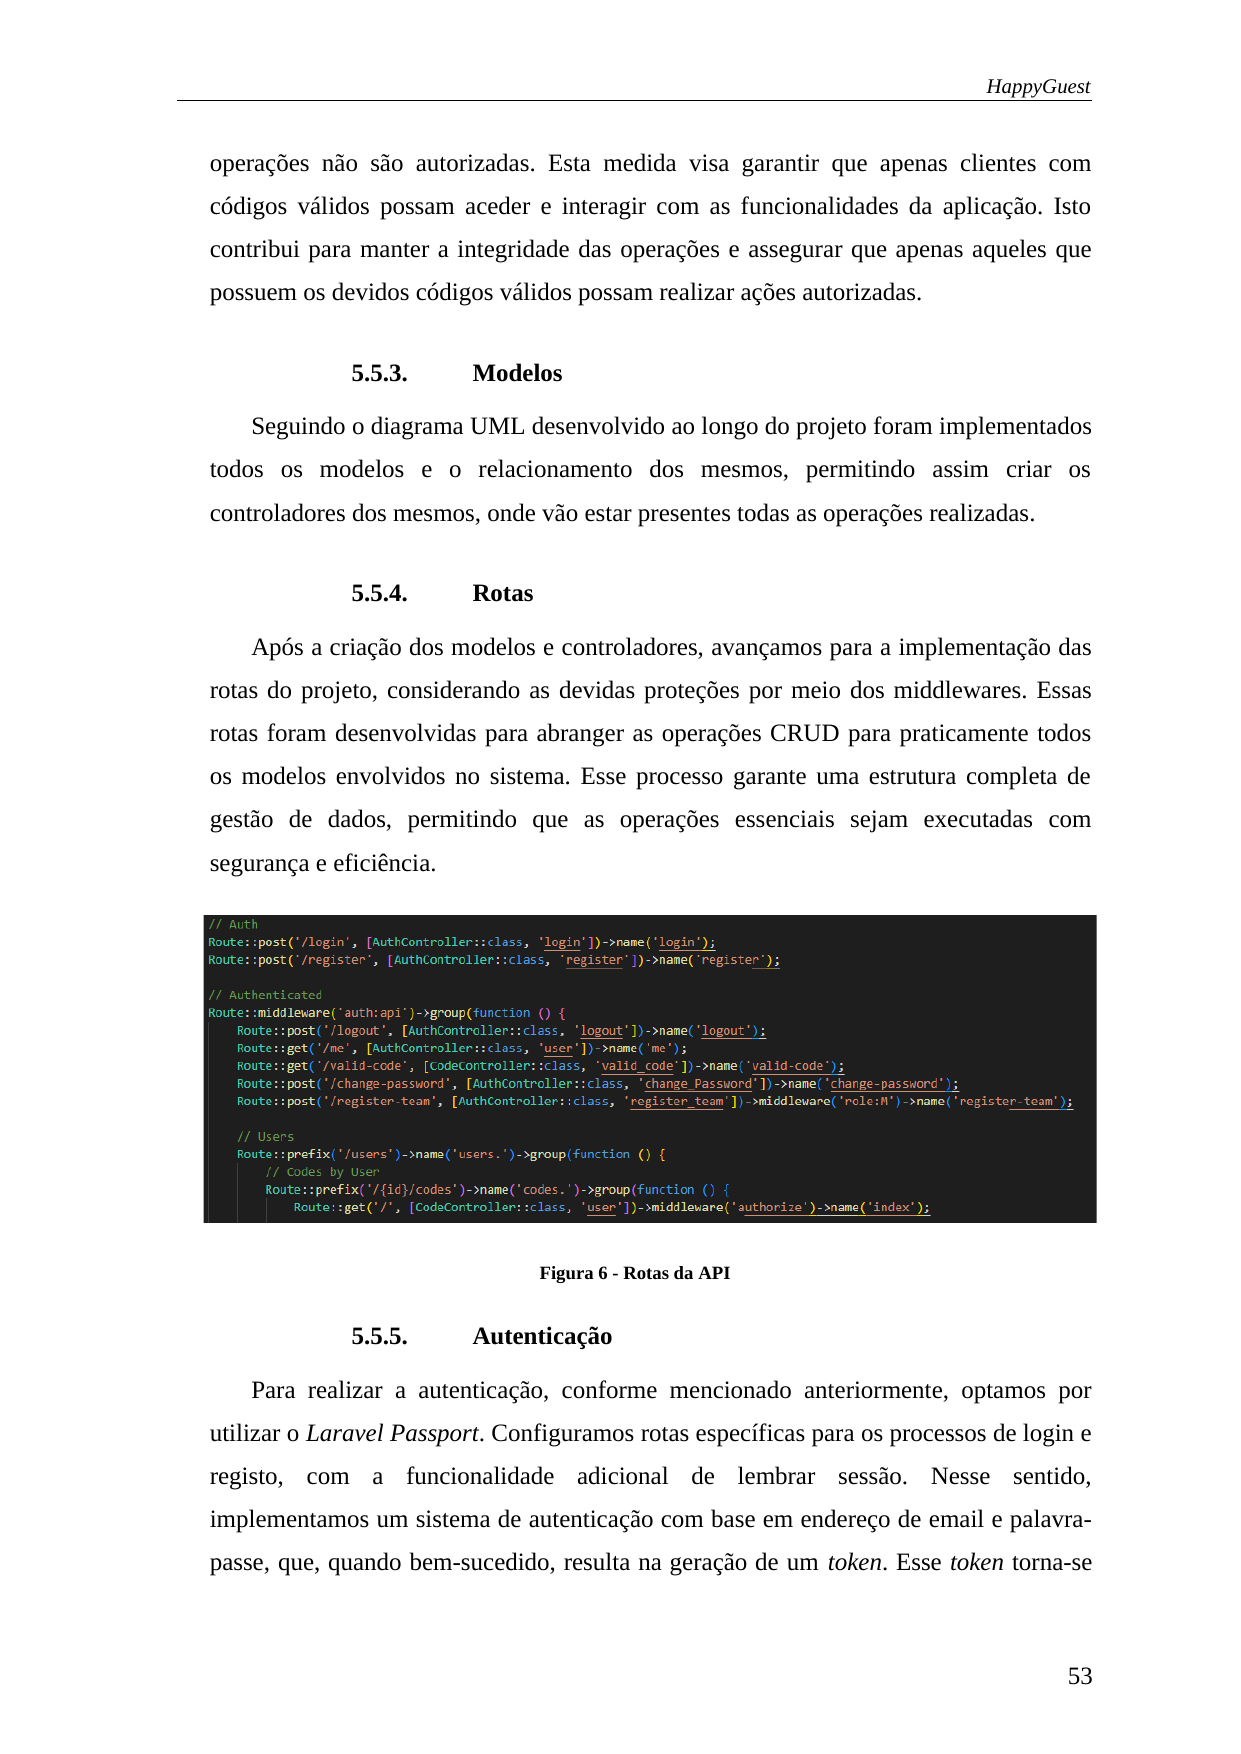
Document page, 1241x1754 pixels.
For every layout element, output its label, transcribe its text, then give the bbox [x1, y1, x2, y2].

subtitle Autenticação [310, 1321, 1092, 1350]
subtitle Rotas [310, 578, 1092, 607]
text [209, 148, 1092, 306]
subtitle Modelos [310, 358, 1092, 386]
text Após a criação dos modelos e controladores, avançamos para a implementação das rotas do projeto, considerando as devidas proteções por meio dos middlewares. Essas rotas foram desenvolvidas para abranger as operações CRUD para praticamente todos os modelos envolvidos no sistema. Esse processo garante uma estrutura completa de gestão de dados, permitindo que as operações essenciais sejam executadas com segurança e eficiência. [209, 632, 1092, 876]
text Seguindo o diagrama UML desenvolvido ao longo do projeto foram implementados todos os modelos e o relacionamento dos mesmos, permitindo assim criar os controladores dos mesmos, onde vão estar presentes todas as operações realizadas. [209, 411, 1092, 526]
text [209, 1375, 1092, 1576]
picture [203, 915, 1097, 1223]
